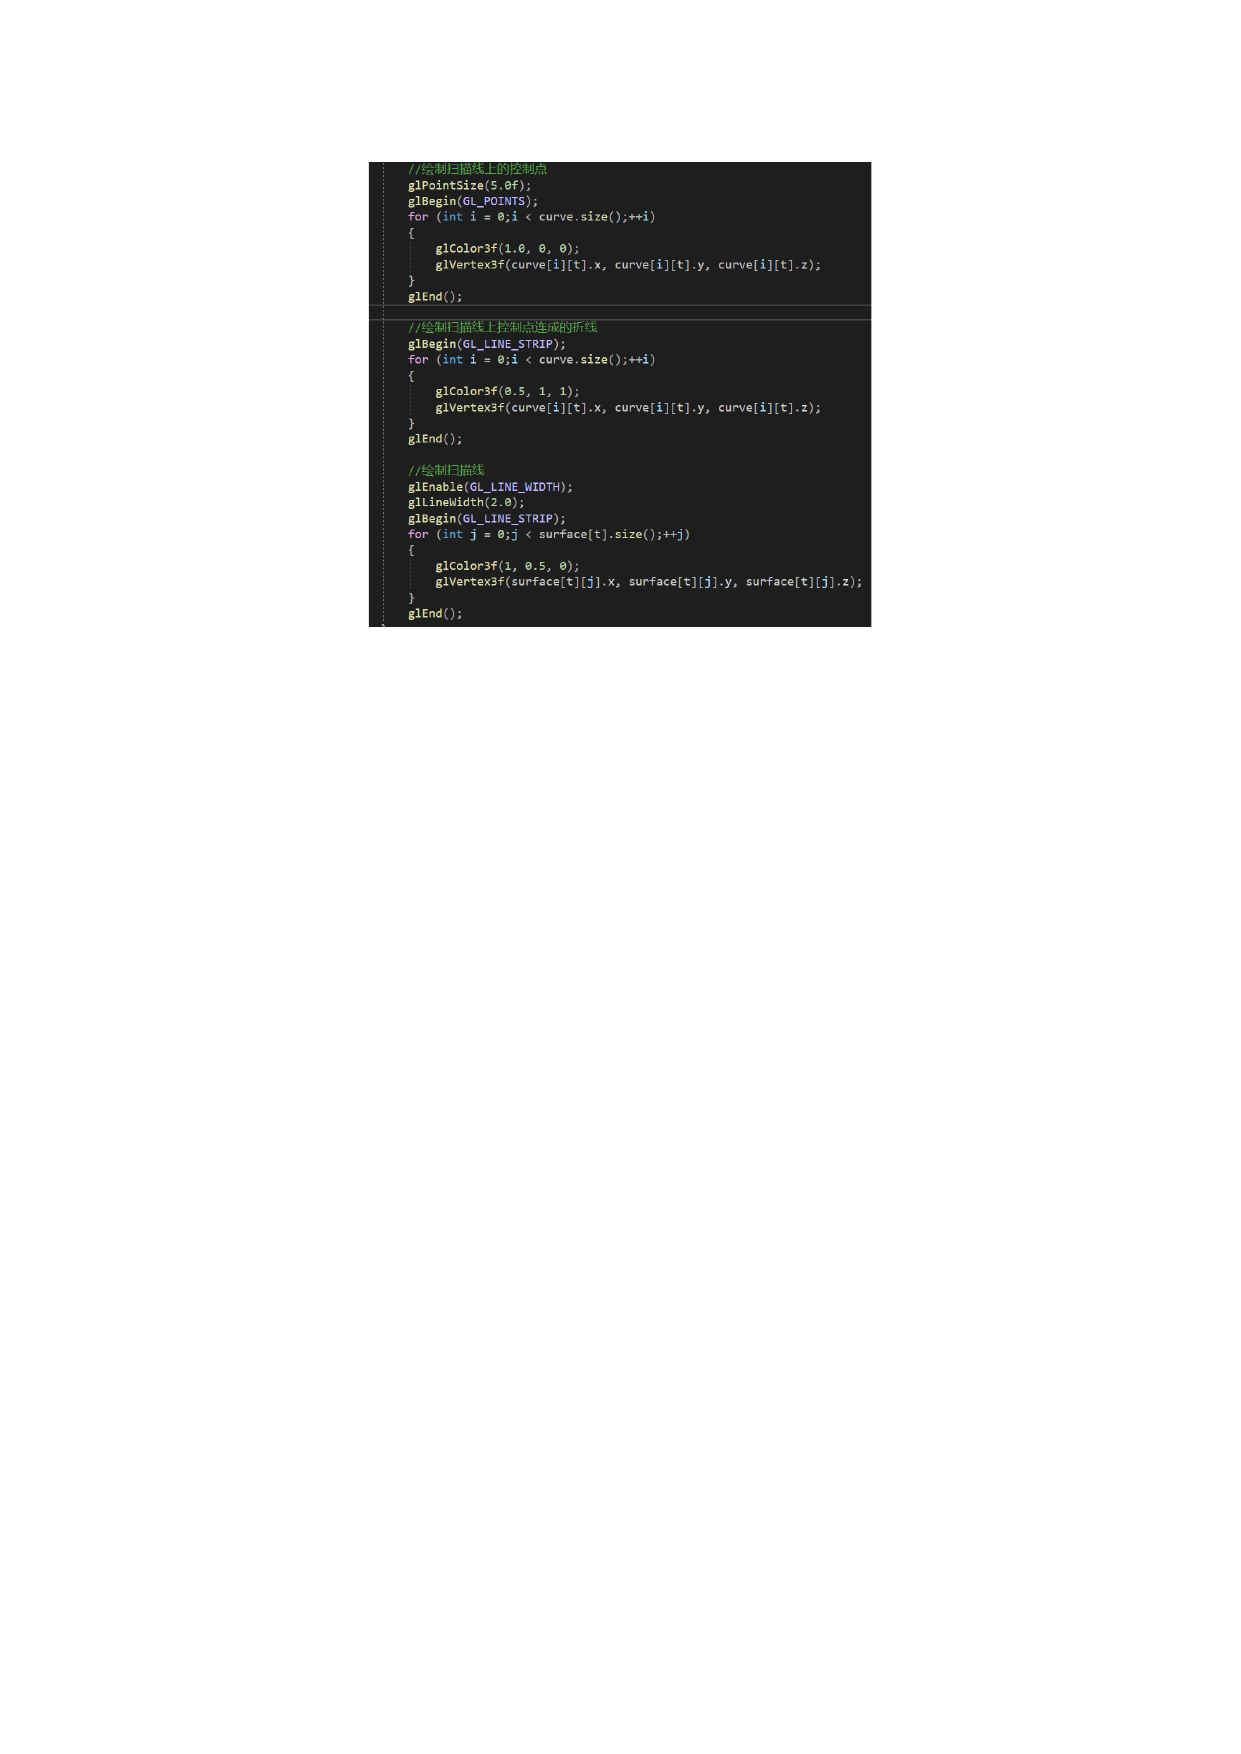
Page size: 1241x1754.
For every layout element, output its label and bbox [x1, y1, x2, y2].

picture [368, 162, 872, 627]
